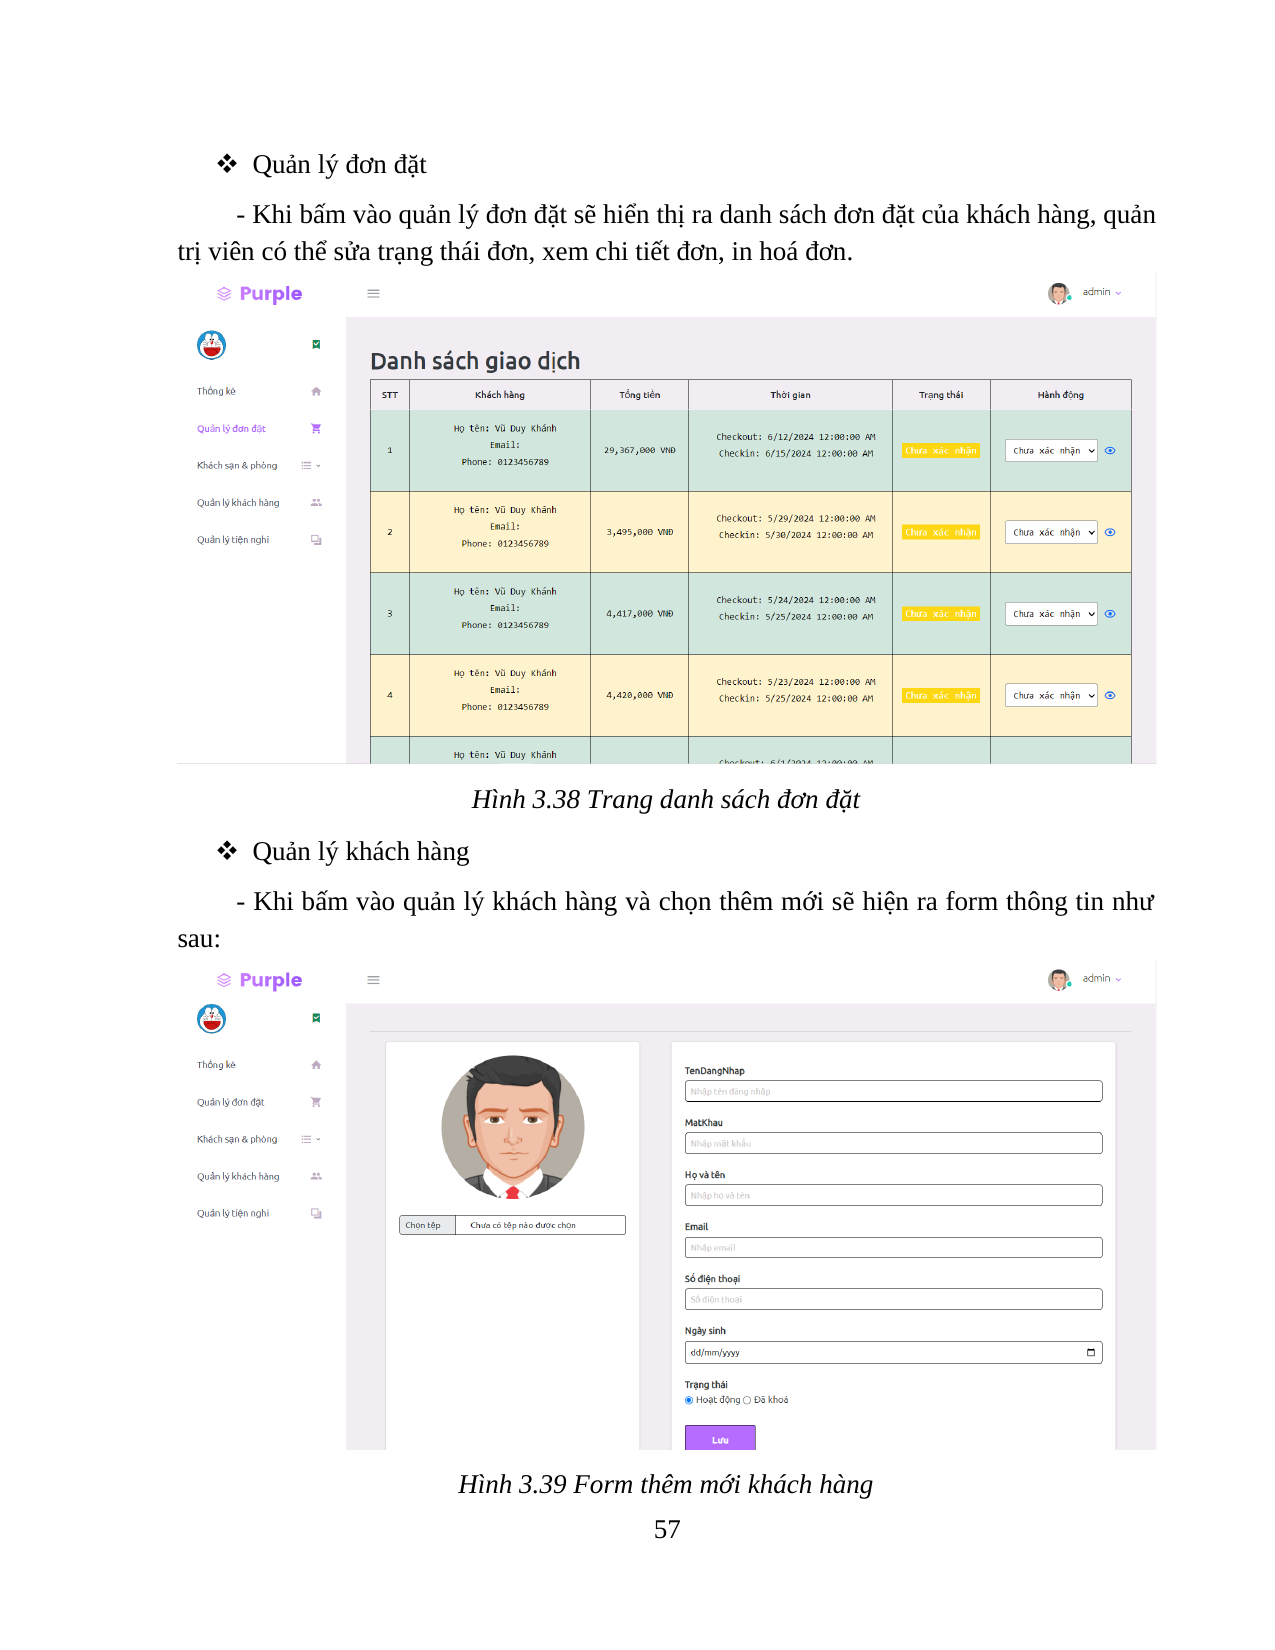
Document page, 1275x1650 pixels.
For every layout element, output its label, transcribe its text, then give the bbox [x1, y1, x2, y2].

list Quản lý khách hàng [215, 835, 1157, 866]
picture [177, 272, 1157, 764]
picture [177, 959, 1157, 1450]
text - Khi bấm vào quản lý đơn đặt sẽ hiển thị ra danh sách đơn đặt của khách hàng, quản trị viên có thể sửa trạng thái đơn, xem chi tiết đơn, in hoá đơn. [177, 198, 1157, 267]
list Quản lý đơn đặt [215, 148, 1157, 179]
text - Khi bấm vào quản lý khách hàng và chọn thêm mới sẽ hiện ra form thông tin như sau: [177, 885, 1157, 953]
